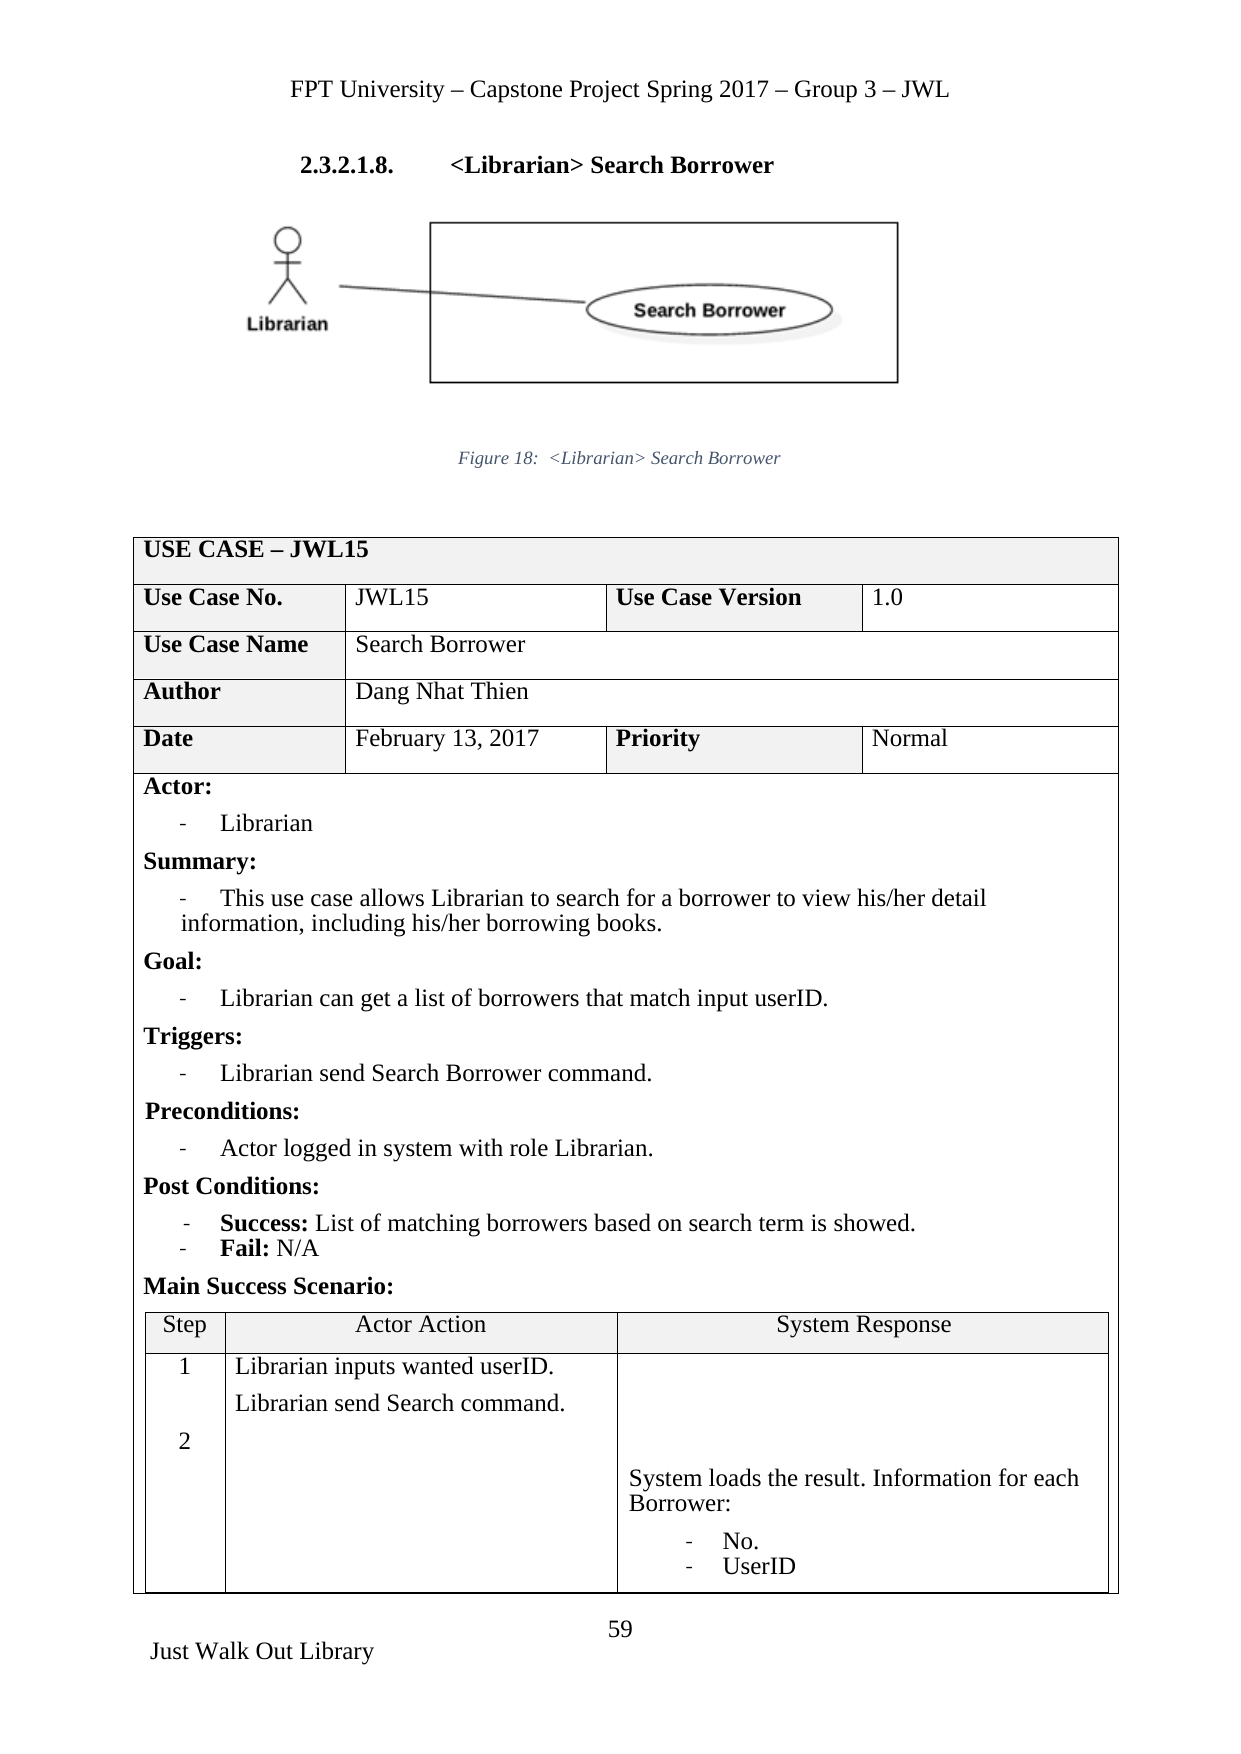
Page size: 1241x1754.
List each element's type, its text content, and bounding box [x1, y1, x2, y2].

table_cell Normal [863, 727, 1118, 773]
table_cell JWL15 [346, 585, 606, 631]
table_cell Use Case Name [134, 632, 345, 678]
table_cell Priority [607, 727, 862, 773]
table_cell Author [134, 680, 345, 726]
subtitle <Librarian> Search Borrower [300, 150, 1090, 179]
table_cell 1.0 [863, 585, 1118, 631]
table_cell Dang Nhat Thien [346, 680, 1118, 726]
table_cell February 13, 2017 [346, 727, 606, 773]
table_cell Use Case No. [134, 585, 345, 631]
table_header USE CASE – JWL15 [134, 538, 1118, 584]
table_cell Use Case Version [607, 585, 862, 631]
picture [150, 180, 955, 429]
table_cell Date [134, 727, 345, 773]
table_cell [134, 774, 1118, 1593]
table_cell Search Borrower [346, 632, 1118, 678]
